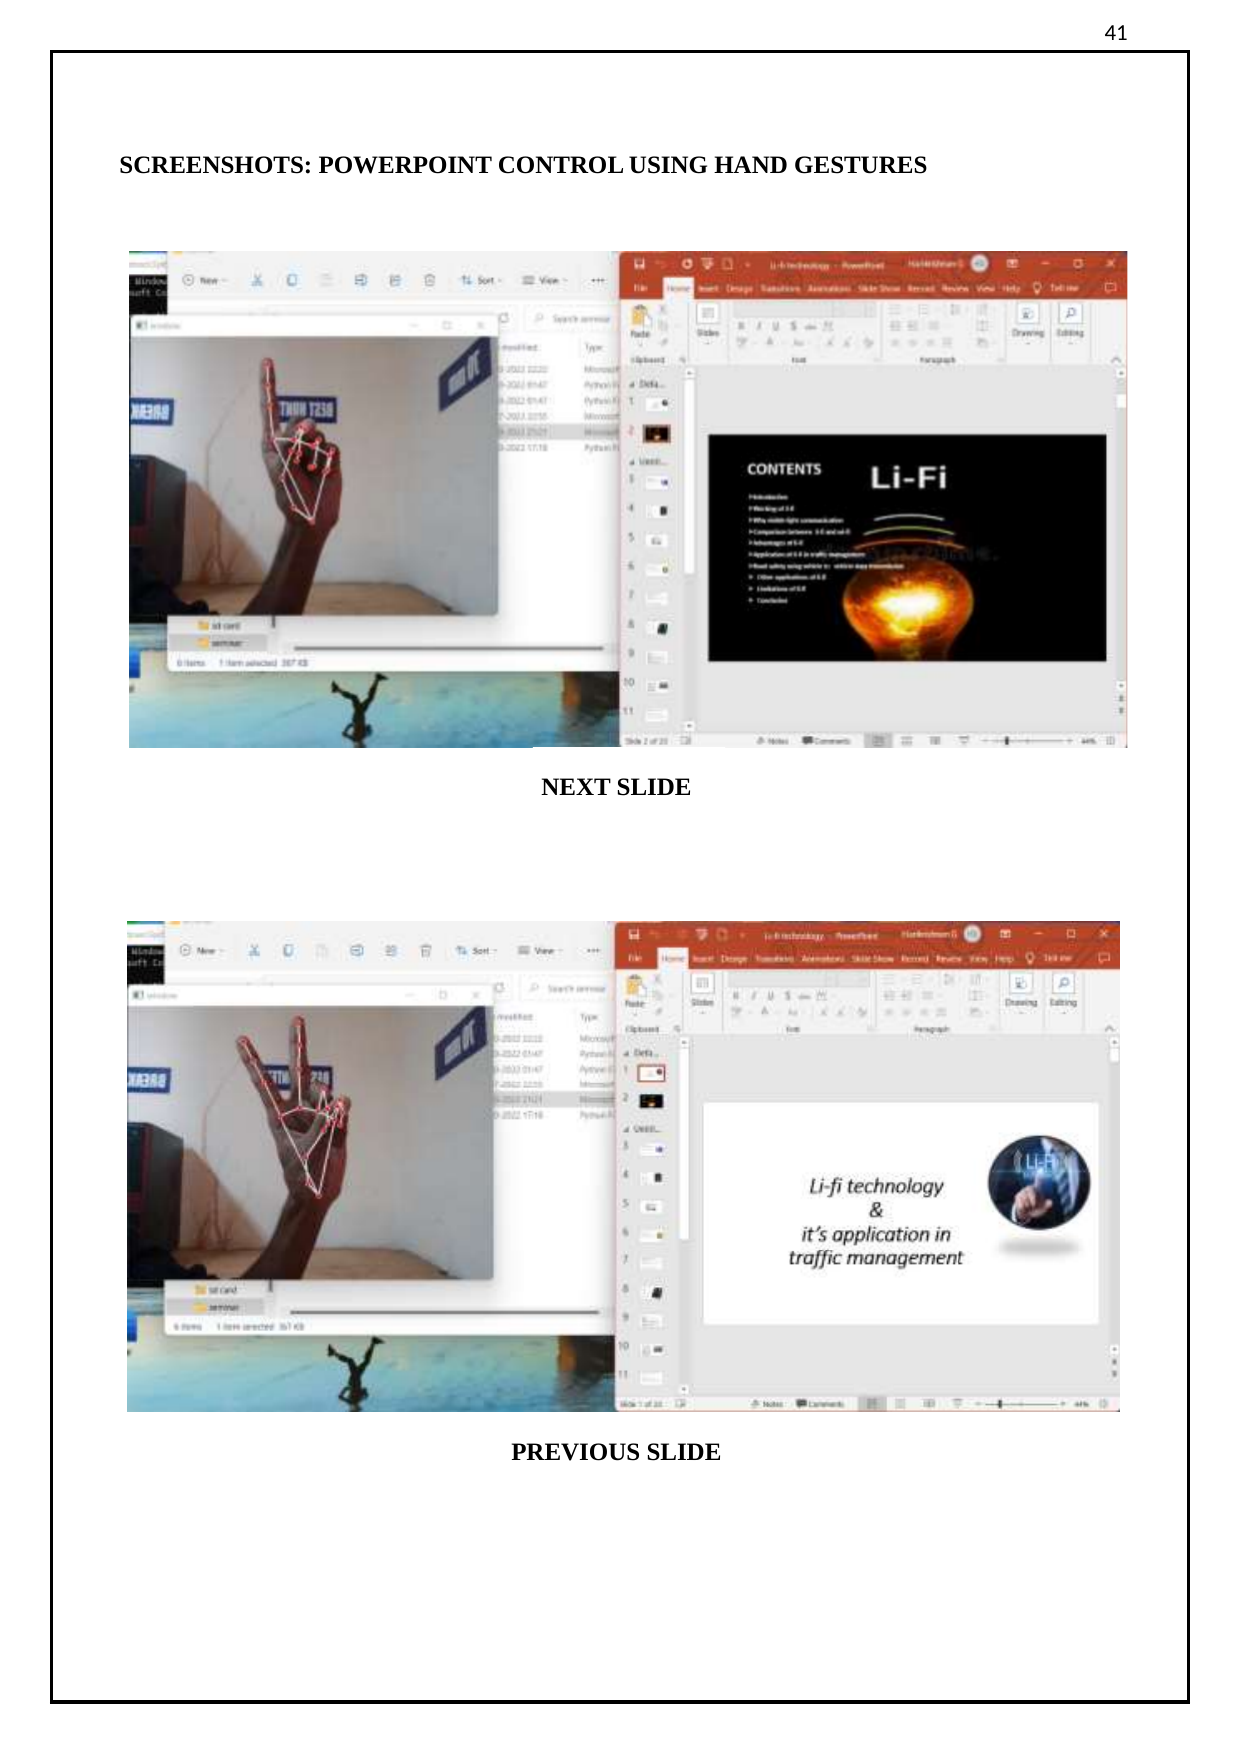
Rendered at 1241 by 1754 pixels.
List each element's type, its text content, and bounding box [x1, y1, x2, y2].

text NEXT SLIDE [113, 772, 1120, 801]
picture [112, 245, 1128, 753]
text SCREENSHOTS: POWERPOINT CONTROL USING HAND GESTURES [113, 150, 1120, 179]
text PREVIOUS SLIDE [113, 1437, 1120, 1466]
picture [112, 915, 1128, 1418]
